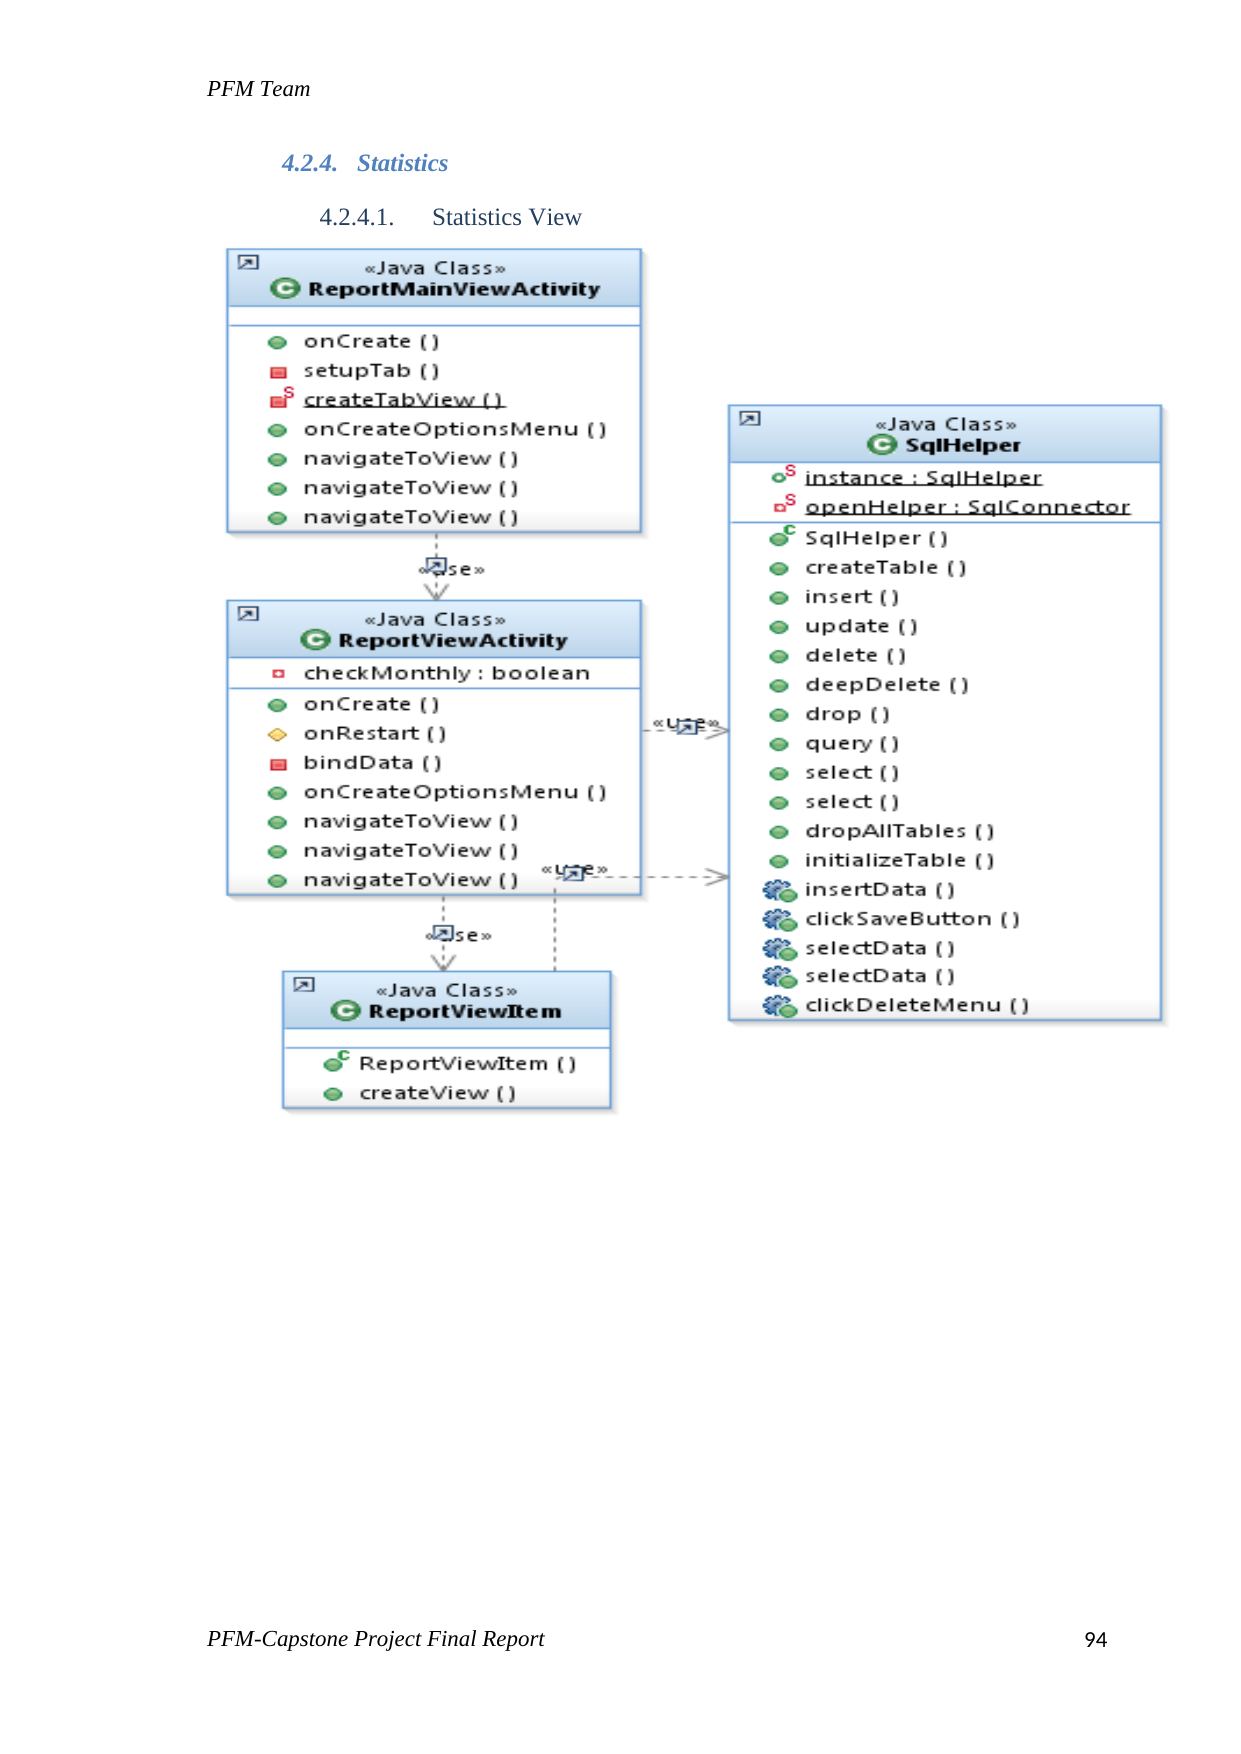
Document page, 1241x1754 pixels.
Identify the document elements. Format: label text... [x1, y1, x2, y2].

picture [206, 234, 1193, 1132]
subtitle Statistics [282, 148, 1122, 176]
subtitle Statistics View [319, 202, 1122, 230]
